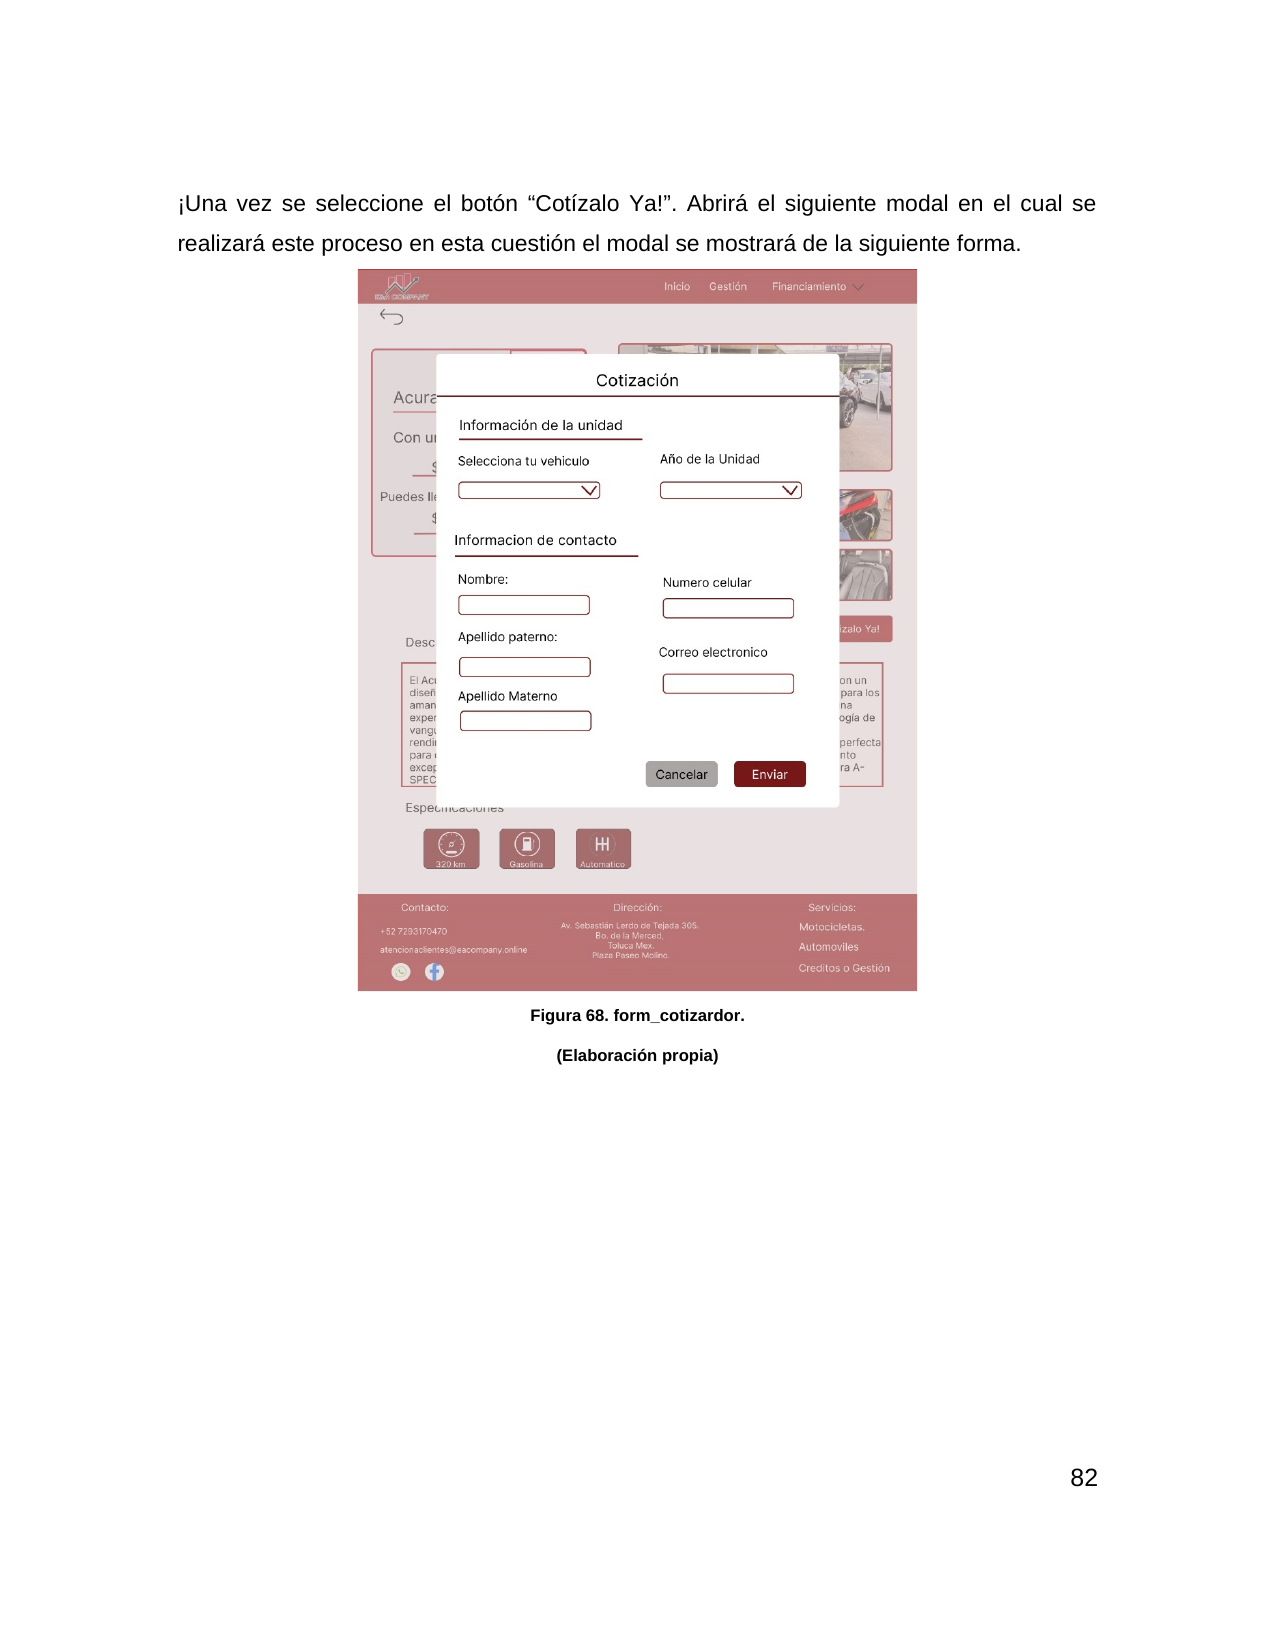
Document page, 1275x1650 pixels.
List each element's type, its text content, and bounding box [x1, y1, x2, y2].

text Figura 68. form_cotizardor. [177, 1006, 1098, 1025]
text (Elaboración propia) [177, 1046, 1098, 1065]
picture [357, 269, 918, 992]
text ¡Una vez se seleccione el botón “Cotízalo Ya!”. Abrirá el siguiente modal en el cual se realizará este proceso en esta cuestión el modal se mostrará de la siguiente forma. [177, 190, 1098, 256]
